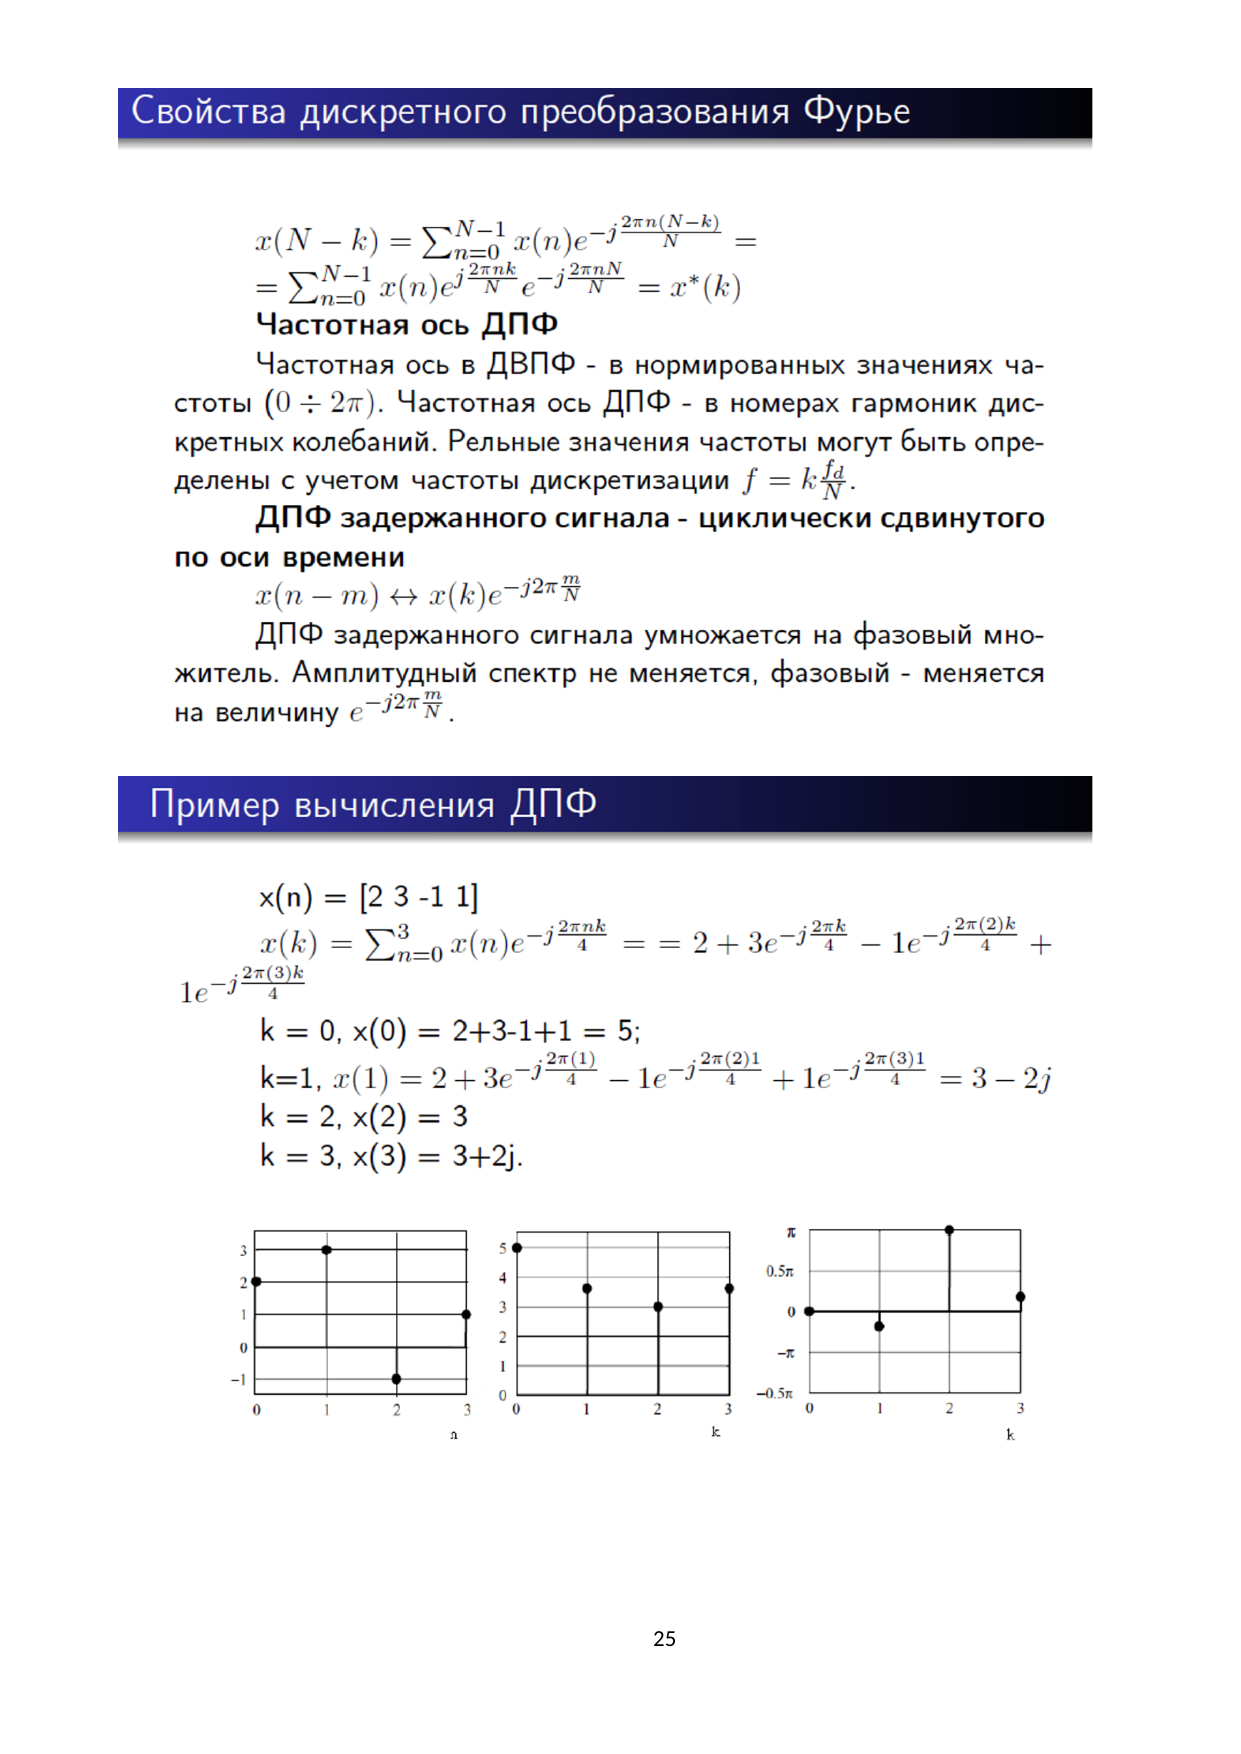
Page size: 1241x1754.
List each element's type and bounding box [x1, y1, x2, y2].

picture [118, 776, 1093, 1466]
picture [118, 88, 1093, 775]
